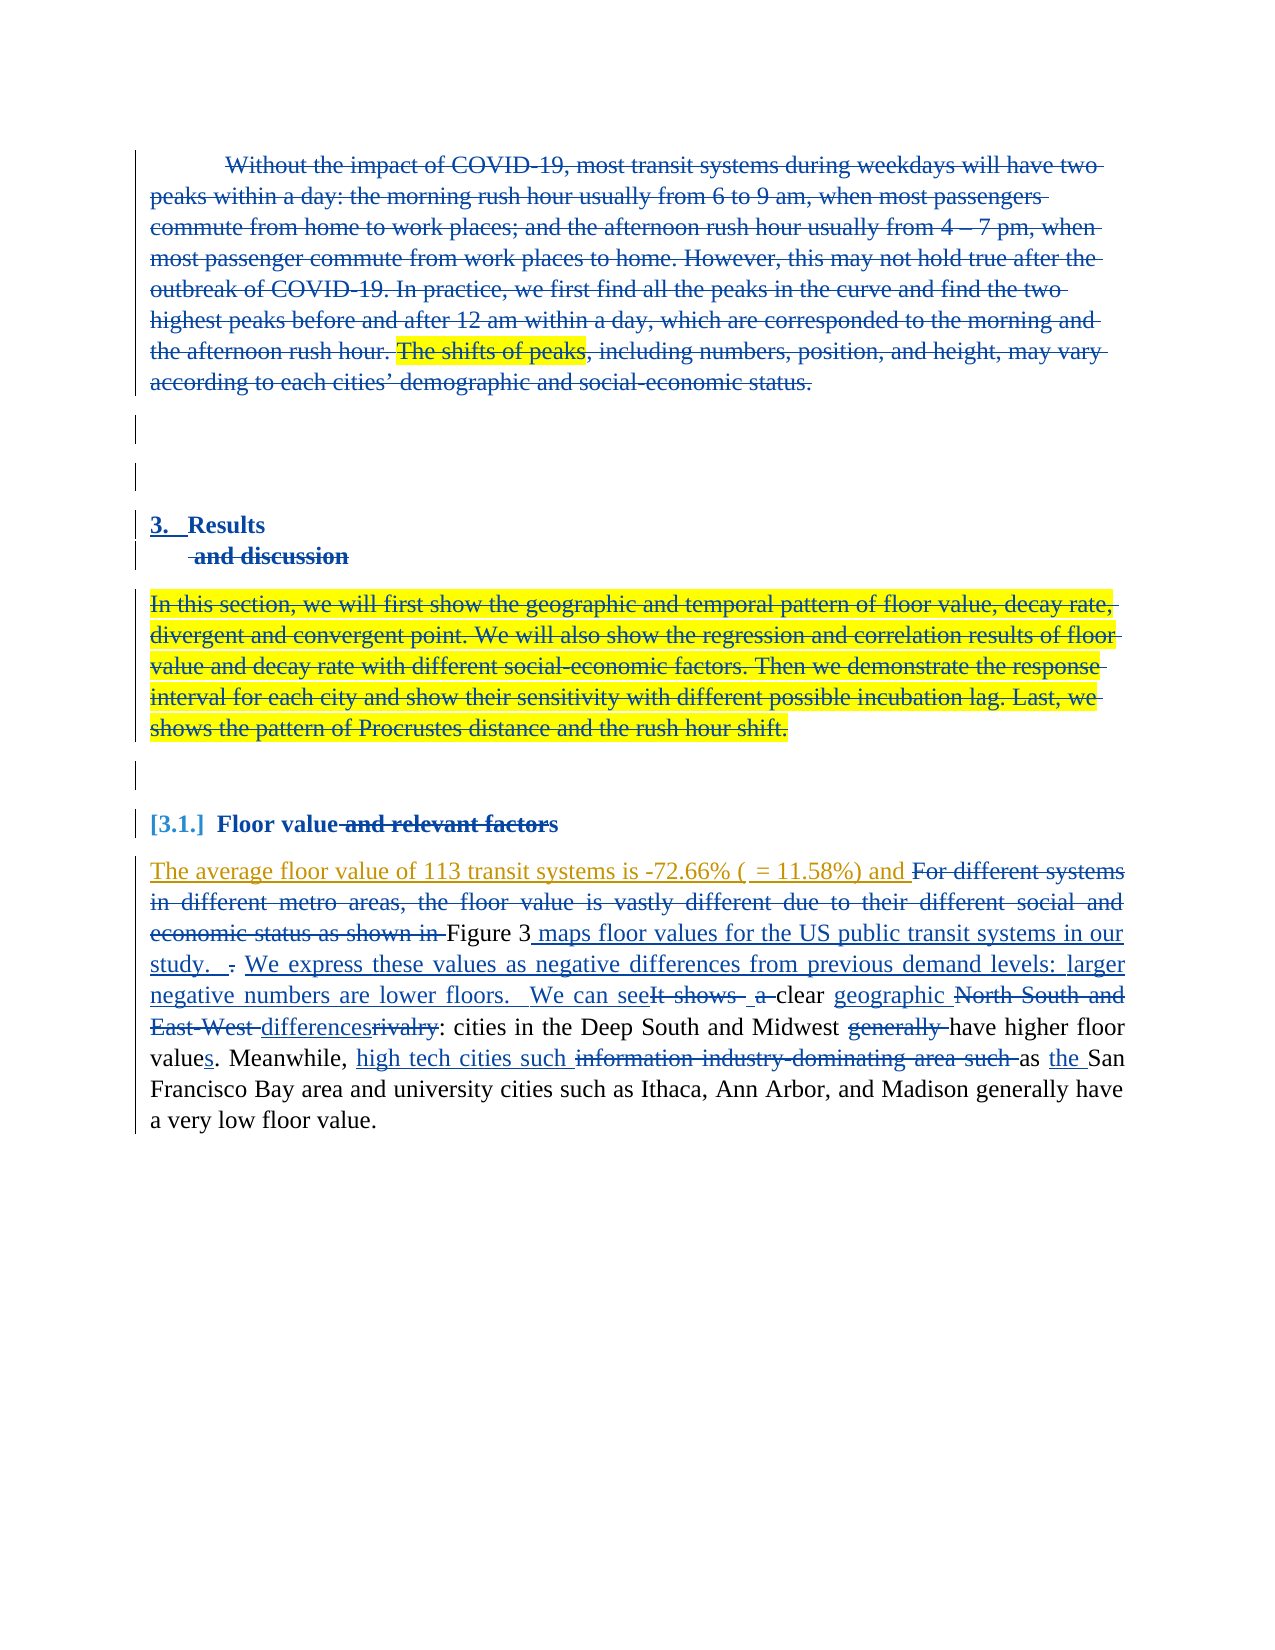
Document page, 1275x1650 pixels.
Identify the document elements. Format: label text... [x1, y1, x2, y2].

list Results [150, 510, 1125, 539]
list Floor values [150, 809, 1125, 837]
text Figure 2 clear : cities in the Deep South and Midwest have higher floor value. Meanwhile, as San Francisco Bay area and university cities such as Ithaca, Ann Arbor, and Madison generally have a very low floor value. [150, 856, 1125, 1133]
